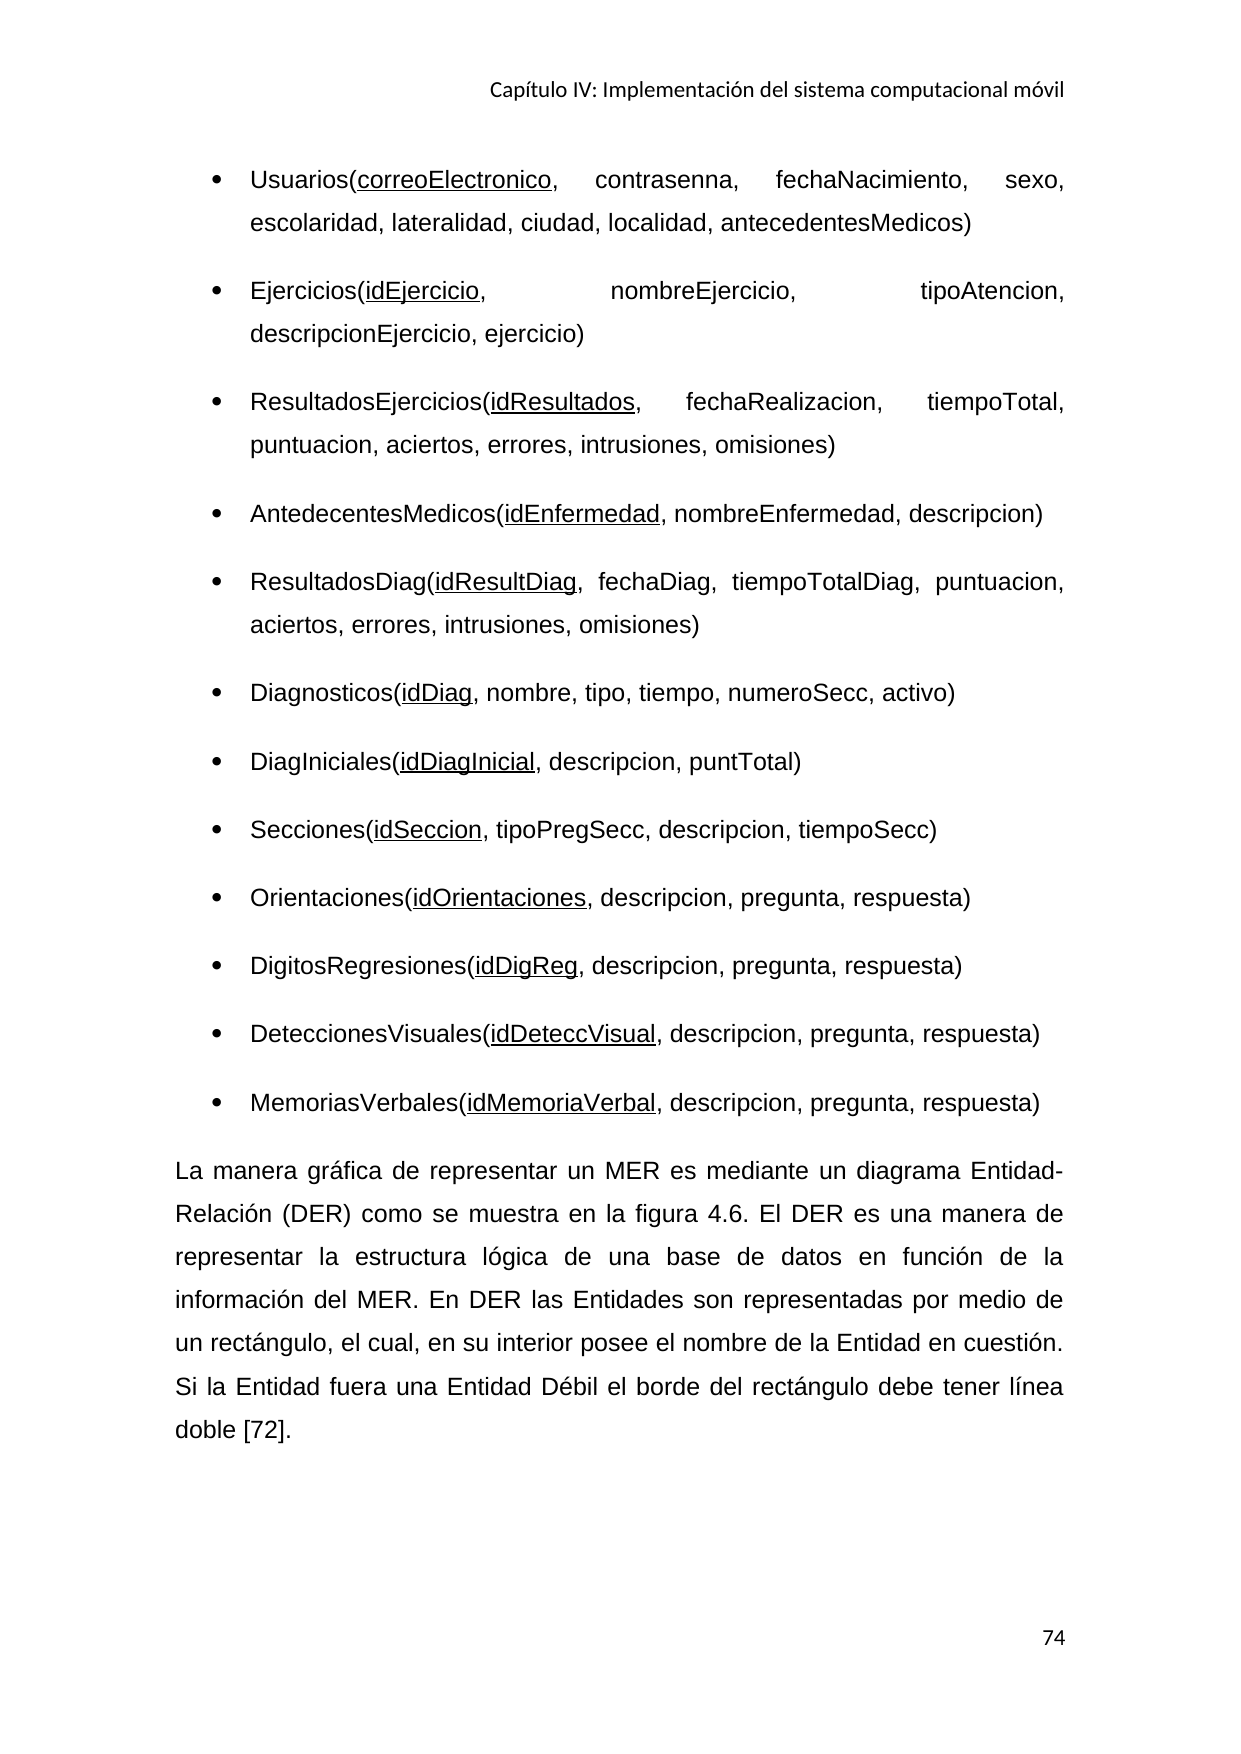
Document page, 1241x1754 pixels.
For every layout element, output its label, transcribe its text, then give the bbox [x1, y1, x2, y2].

list MemoriasVerbales(idMemoriaVerbal, descripcion, pregunta, respuesta) [212, 1088, 1065, 1116]
list DigitosRegresiones(idDigReg, descripcion, pregunta, respuesta) [212, 951, 1065, 980]
list Ejercicios(idEjercicio, nombreEjercicio, tipoAtencion, descripcionEjercicio, ejercicio) [212, 276, 1065, 348]
list ResultadosEjercicios(idResultados, fechaRealizacion, tiempoTotal, puntuacion, aciertos, errores, intrusiones, omisiones) [212, 387, 1065, 459]
list AntedecentesMedicos(idEnfermedad, nombreEnfermedad, descripcion) [212, 499, 1065, 527]
list DeteccionesVisuales(idDeteccVisual, descripcion, pregunta, respuesta) [212, 1019, 1065, 1048]
list DiagIniciales(idDiagInicial, descripcion, puntTotal) [212, 746, 1065, 775]
list Orientaciones(idOrientaciones, descripcion, pregunta, respuesta) [212, 883, 1065, 912]
list ResultadosDiag(idResultDiag, fechaDiag, tiempoTotalDiag, puntuacion, aciertos, errores, intrusiones, omisiones) [212, 567, 1065, 639]
list Diagnosticos(idDiag, nombre, tipo, tiempo, numeroSecc, activo) [212, 678, 1065, 707]
list Usuarios(correoElectronico, contrasenna, fechaNacimiento, sexo, escolaridad, lateralidad, ciudad, localidad, antecedentesMedicos) [212, 164, 1065, 237]
list Secciones(idSeccion, tipoPregSecc, descripcion, tiempoSecc) [212, 815, 1065, 843]
text La manera gráfica de representar un MER es mediante un diagrama Entidad-Relación (DER) como se muestra en la figura 4.6. El DER es una manera de representar la estructura lógica de una base de datos en función de la información del MER. En DER las Entidades son representadas por medio de un rectángulo, el cual, en su interior posee el nombre de la Entidad en cuestión. Si la Entidad fuera una Entidad Débil el borde del rectángulo debe tener línea doble . [175, 1156, 1065, 1443]
